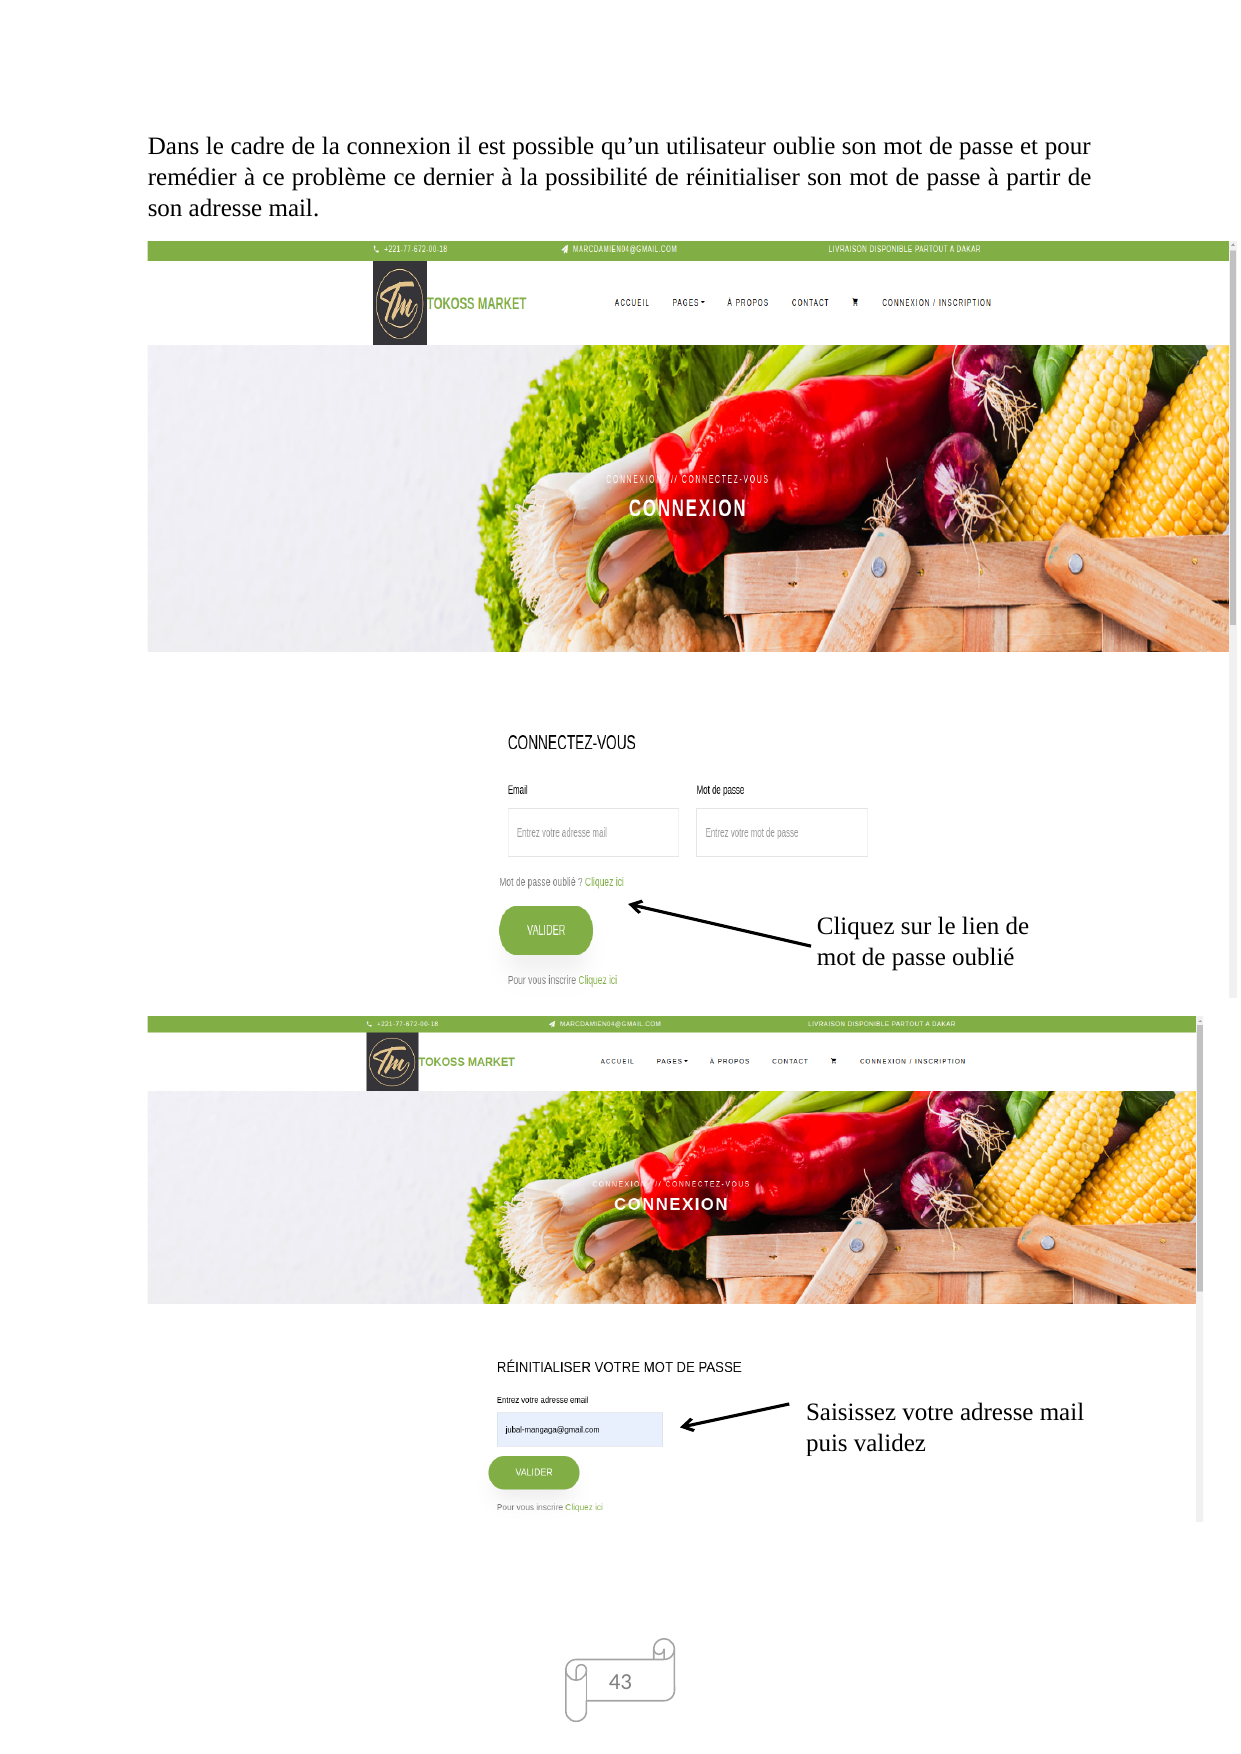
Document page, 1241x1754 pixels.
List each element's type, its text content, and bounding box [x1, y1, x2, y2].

text Dans le cadre de la connexion il est possible qu’un utilisateur oublie son mot de passe et pour remédier à ce problème ce dernier à la possibilité de réinitialiser son mot de passe à partir de son adresse mail. [148, 131, 1093, 222]
picture [147, 241, 1237, 998]
picture [147, 1016, 1204, 1522]
